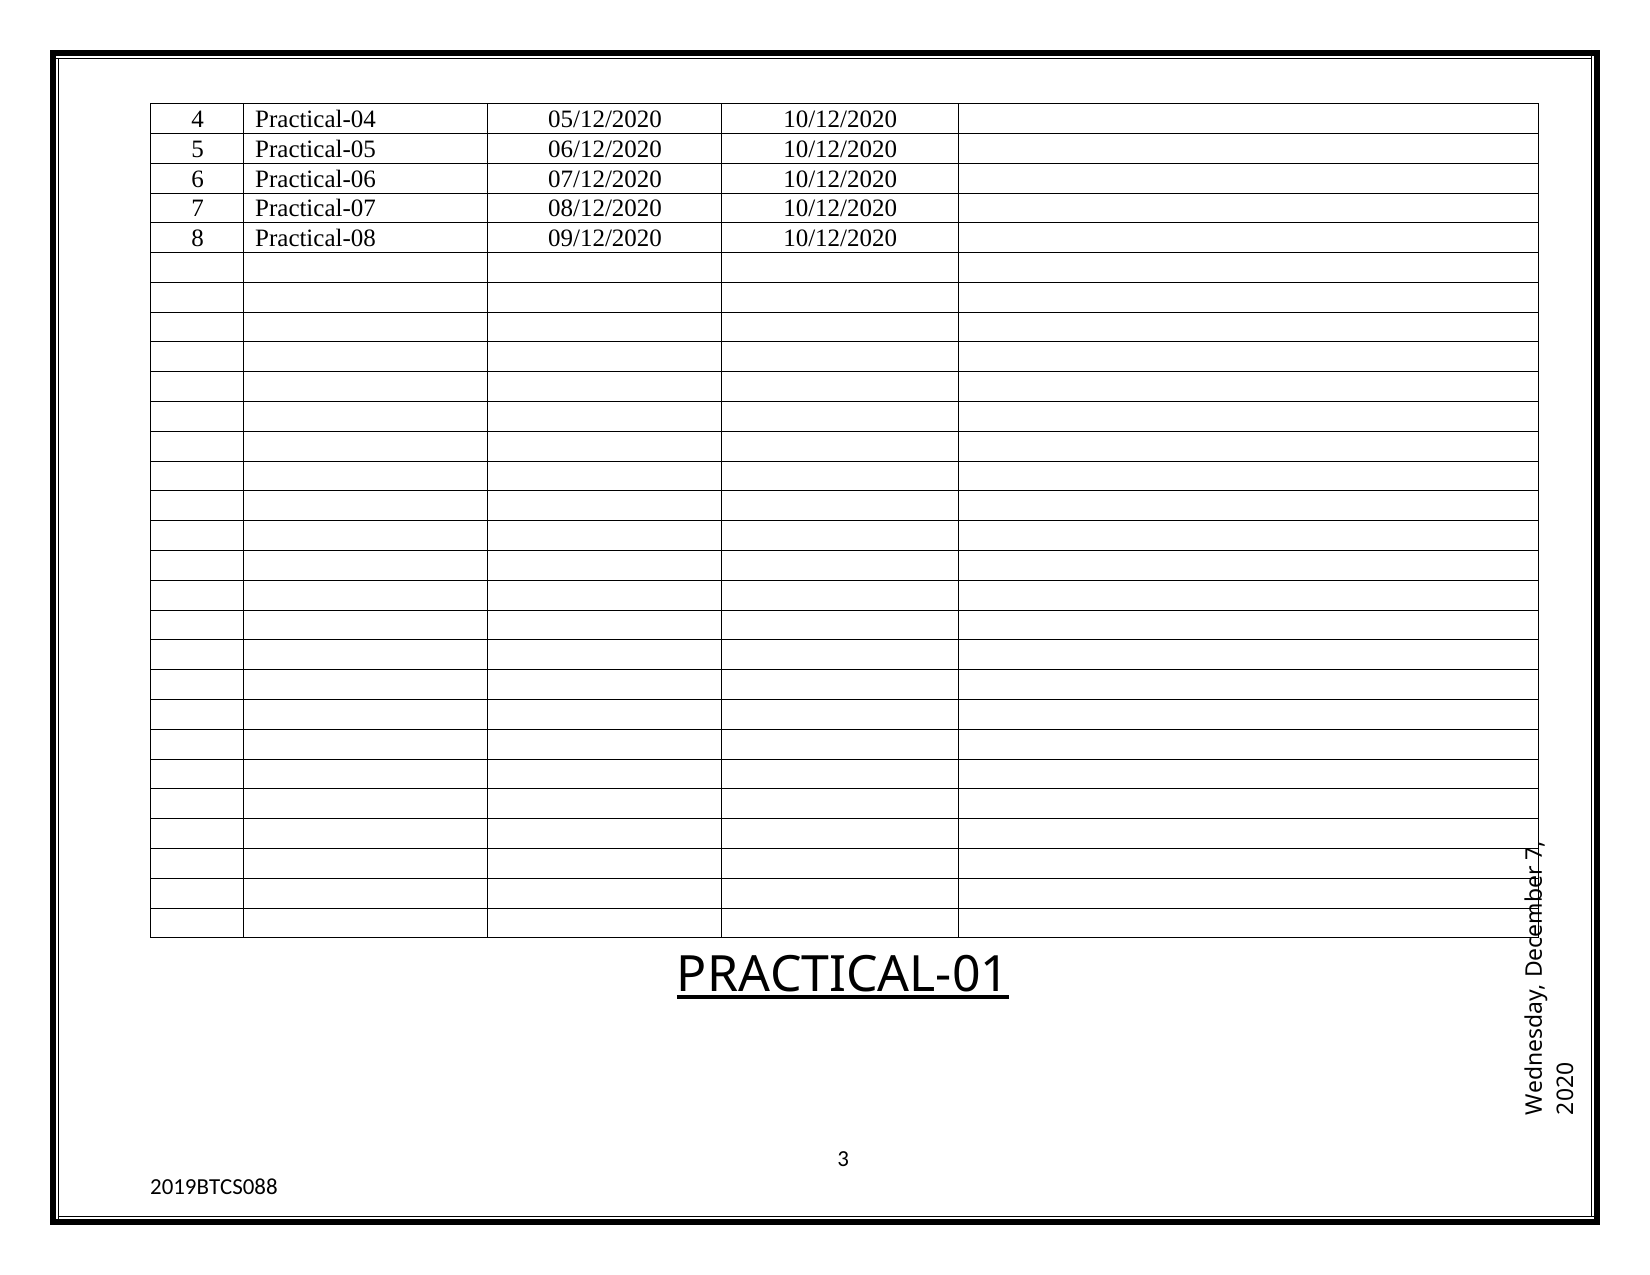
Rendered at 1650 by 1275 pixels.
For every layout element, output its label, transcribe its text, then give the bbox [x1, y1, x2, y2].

table_cell [722, 402, 958, 431]
text PRACTICAL-01 [150, 938, 1536, 1006]
table_cell [959, 313, 1538, 341]
table_cell [722, 700, 958, 729]
table_cell [244, 879, 487, 907]
table_cell [244, 700, 487, 729]
table_cell [488, 819, 721, 848]
table_cell [959, 491, 1538, 520]
table_cell Practical-07 [244, 194, 487, 222]
table_cell [488, 462, 721, 490]
table_cell [244, 283, 487, 312]
table_cell [244, 819, 487, 848]
table_cell [244, 521, 487, 550]
table_cell [244, 760, 487, 788]
table_cell [488, 402, 721, 431]
table_cell [244, 432, 487, 461]
table_cell [959, 581, 1538, 609]
table_cell Practical-04 [244, 104, 487, 133]
table_cell [722, 789, 958, 818]
table_cell [244, 372, 487, 401]
table_cell [151, 462, 243, 490]
table_cell [488, 491, 721, 520]
table_cell [722, 730, 958, 758]
table_cell [959, 760, 1538, 788]
table_cell [722, 611, 958, 639]
table_cell [488, 611, 721, 639]
table_cell [959, 342, 1538, 371]
table_cell 10/12/2020 [722, 223, 958, 252]
table_cell [488, 670, 721, 699]
table_cell 05/12/2020 [488, 104, 721, 133]
table_cell [488, 372, 721, 401]
table_cell [244, 789, 487, 818]
table_cell [151, 521, 243, 550]
table_cell [151, 760, 243, 788]
table_cell [151, 730, 243, 758]
table_cell [244, 462, 487, 490]
table_cell [722, 760, 958, 788]
table_cell [722, 283, 958, 312]
table_cell 06/12/2020 [488, 134, 721, 163]
table_cell [151, 342, 243, 371]
table_cell [722, 253, 958, 282]
table_cell [151, 789, 243, 818]
table_cell [722, 670, 958, 699]
table_cell [244, 909, 487, 937]
table_cell [488, 730, 721, 758]
table_cell [244, 640, 487, 669]
table_cell [959, 849, 1538, 878]
table_cell 10/12/2020 [722, 104, 958, 133]
table_cell [959, 462, 1538, 490]
table_cell [244, 670, 487, 699]
table_cell [959, 789, 1538, 818]
table_cell [959, 521, 1538, 550]
table_cell [244, 253, 487, 282]
table_cell [722, 849, 958, 878]
table_cell [722, 432, 958, 461]
table_cell [959, 283, 1538, 312]
table_cell [959, 194, 1538, 222]
table_cell [722, 372, 958, 401]
table_cell [959, 909, 1538, 937]
table_cell [959, 104, 1538, 133]
table_cell Practical-05 [244, 134, 487, 163]
table_cell [722, 342, 958, 371]
table_cell [959, 670, 1538, 699]
table_cell [151, 849, 243, 878]
table_cell [488, 521, 721, 550]
table_cell [151, 670, 243, 699]
table_cell [959, 551, 1538, 580]
table_cell [722, 640, 958, 669]
table_cell Practical-08 [244, 223, 487, 252]
table_cell [959, 134, 1538, 163]
table_cell [244, 491, 487, 520]
table_cell 4 [151, 104, 243, 133]
table_cell [722, 581, 958, 609]
table_cell [488, 879, 721, 907]
table_cell 8 [151, 223, 243, 252]
table_cell [244, 551, 487, 580]
table_cell [151, 819, 243, 848]
table_cell [244, 849, 487, 878]
table_cell Practical-06 [244, 164, 487, 192]
table_cell [959, 253, 1538, 282]
table_cell 08/12/2020 [488, 194, 721, 222]
table_cell [151, 313, 243, 341]
table_cell [722, 462, 958, 490]
table_cell [722, 909, 958, 937]
table_cell [151, 551, 243, 580]
table_cell [151, 372, 243, 401]
table_cell [151, 640, 243, 669]
table_cell [488, 432, 721, 461]
table_cell [959, 730, 1538, 758]
table_cell 10/12/2020 [722, 134, 958, 163]
table_cell [151, 253, 243, 282]
table_cell [151, 909, 243, 937]
table_cell [244, 313, 487, 341]
table_cell [488, 909, 721, 937]
table_cell [151, 402, 243, 431]
table_cell 7 [151, 194, 243, 222]
table_cell [722, 313, 958, 341]
table_cell [959, 223, 1538, 252]
table_cell 07/12/2020 [488, 164, 721, 192]
table_cell [488, 760, 721, 788]
table_cell [959, 819, 1538, 848]
table_cell [722, 551, 958, 580]
table_cell [722, 879, 958, 907]
table_cell [488, 640, 721, 669]
table_cell [959, 611, 1538, 639]
table_cell [151, 283, 243, 312]
table_cell [488, 342, 721, 371]
table_cell [959, 164, 1538, 192]
table_cell 5 [151, 134, 243, 163]
table_cell [151, 700, 243, 729]
table_cell [722, 491, 958, 520]
table_cell [488, 849, 721, 878]
table_cell [959, 372, 1538, 401]
table_cell 10/12/2020 [722, 164, 958, 192]
table_cell [488, 789, 721, 818]
table_cell 10/12/2020 [722, 194, 958, 222]
table_cell [959, 402, 1538, 431]
table_cell [488, 313, 721, 341]
table_cell [488, 253, 721, 282]
table_cell [959, 432, 1538, 461]
table_cell [151, 432, 243, 461]
table_cell [488, 700, 721, 729]
table_cell [959, 879, 1538, 907]
table_cell [244, 402, 487, 431]
table_cell 6 [151, 164, 243, 192]
table_cell [488, 581, 721, 609]
table_cell [151, 491, 243, 520]
table_cell [244, 730, 487, 758]
table_cell [244, 342, 487, 371]
table_cell [244, 611, 487, 639]
table_cell [959, 700, 1538, 729]
table_cell [722, 521, 958, 550]
table_cell [488, 551, 721, 580]
table_cell [722, 819, 958, 848]
table_cell 09/12/2020 [488, 223, 721, 252]
table_cell [151, 611, 243, 639]
table_cell [488, 283, 721, 312]
table_cell [151, 879, 243, 907]
table_cell [151, 581, 243, 609]
table_cell [244, 581, 487, 609]
table_cell [959, 640, 1538, 669]
